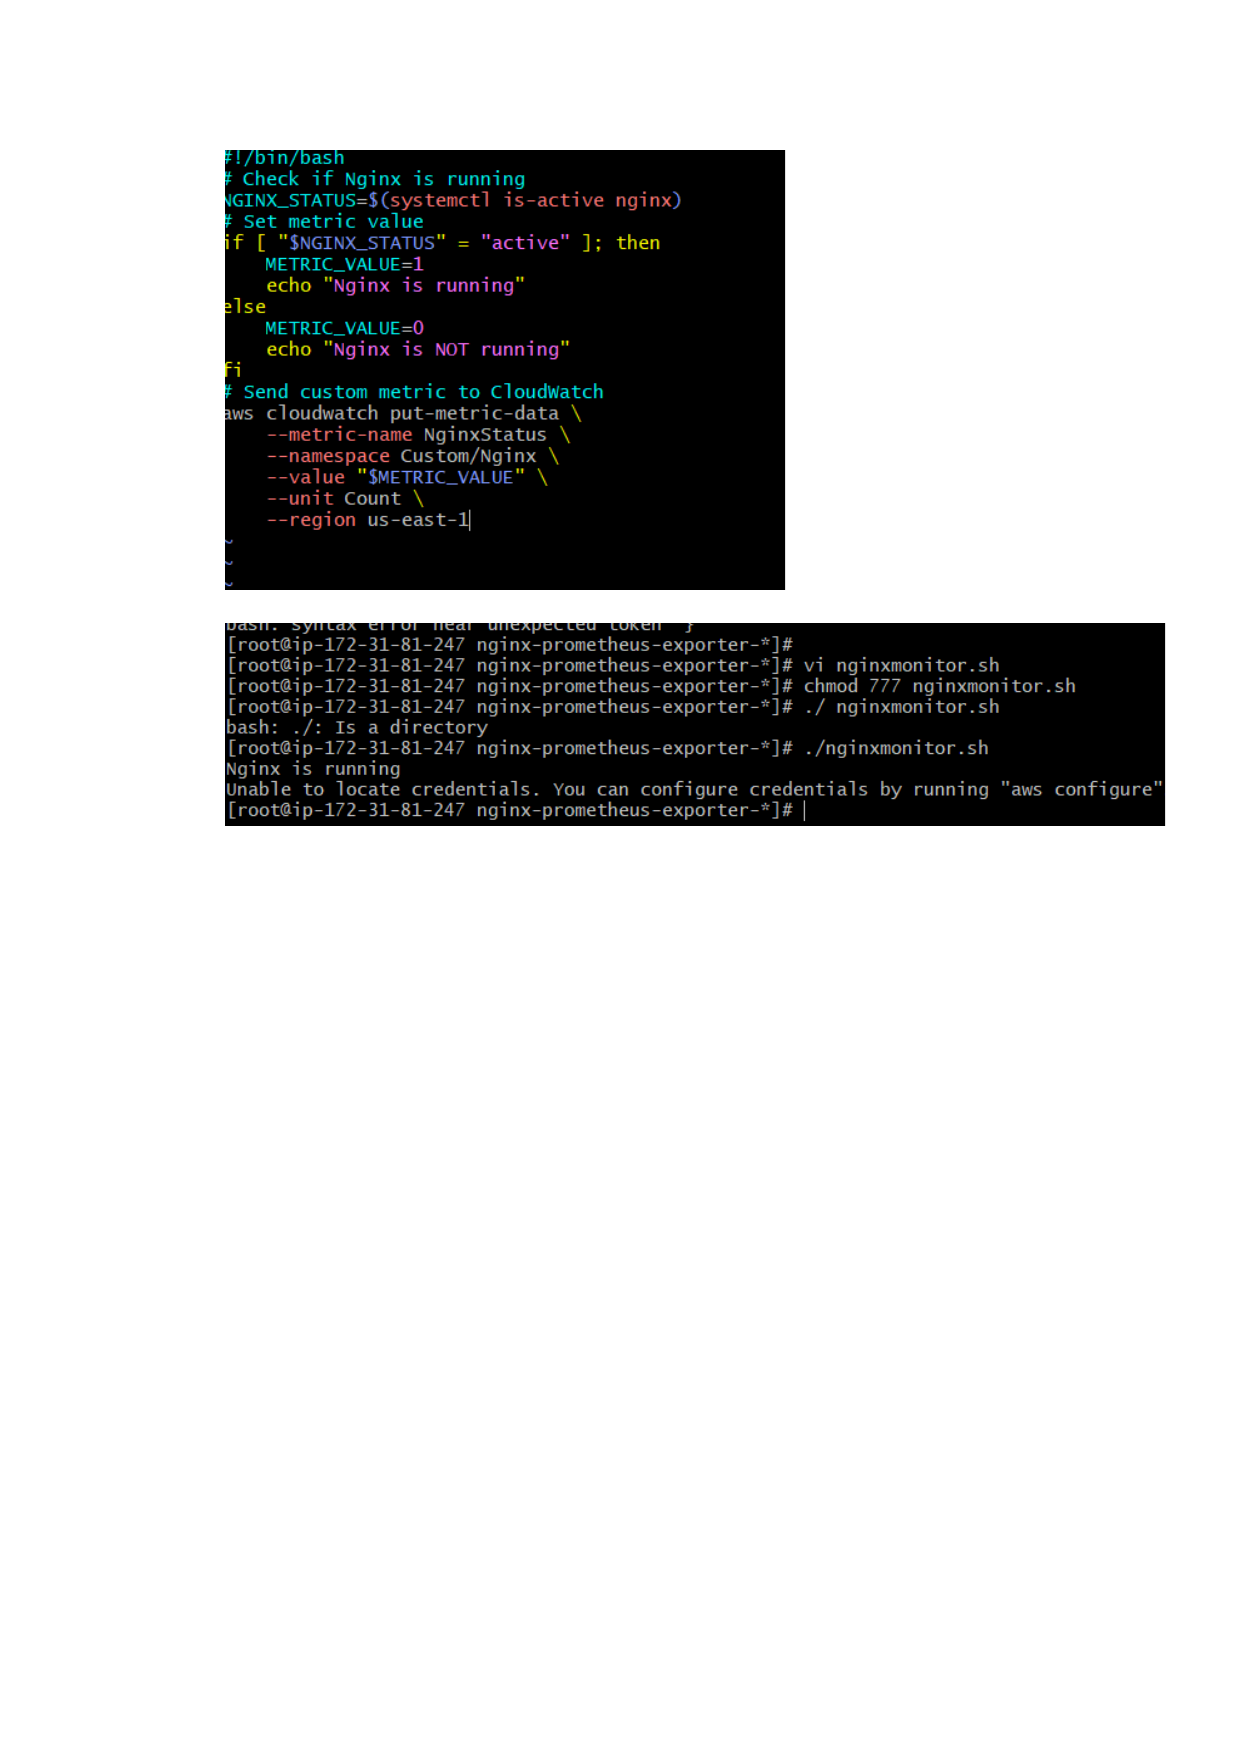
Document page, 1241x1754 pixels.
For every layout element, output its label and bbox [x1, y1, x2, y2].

picture [225, 150, 786, 590]
picture [225, 623, 1166, 826]
